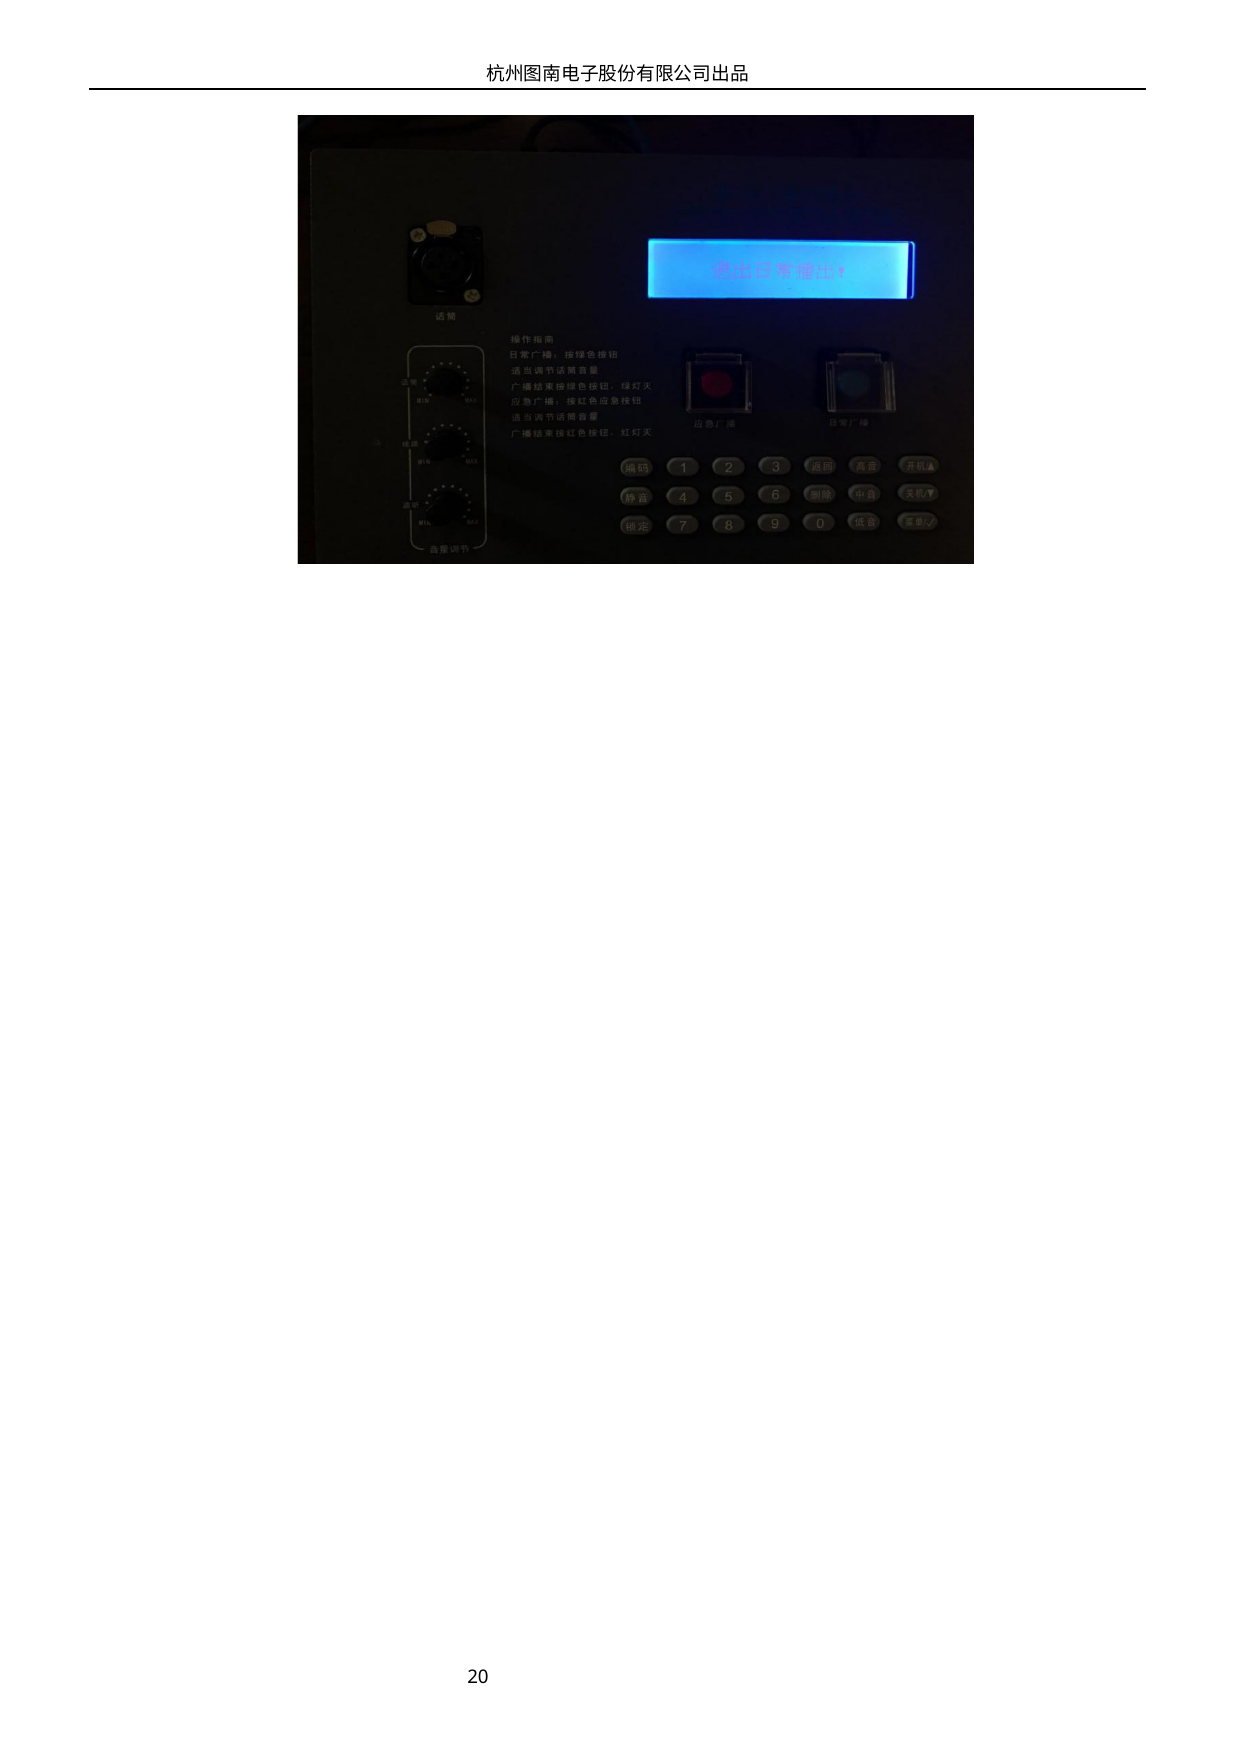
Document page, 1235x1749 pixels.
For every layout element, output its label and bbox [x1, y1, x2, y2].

picture [299, 115, 973, 564]
